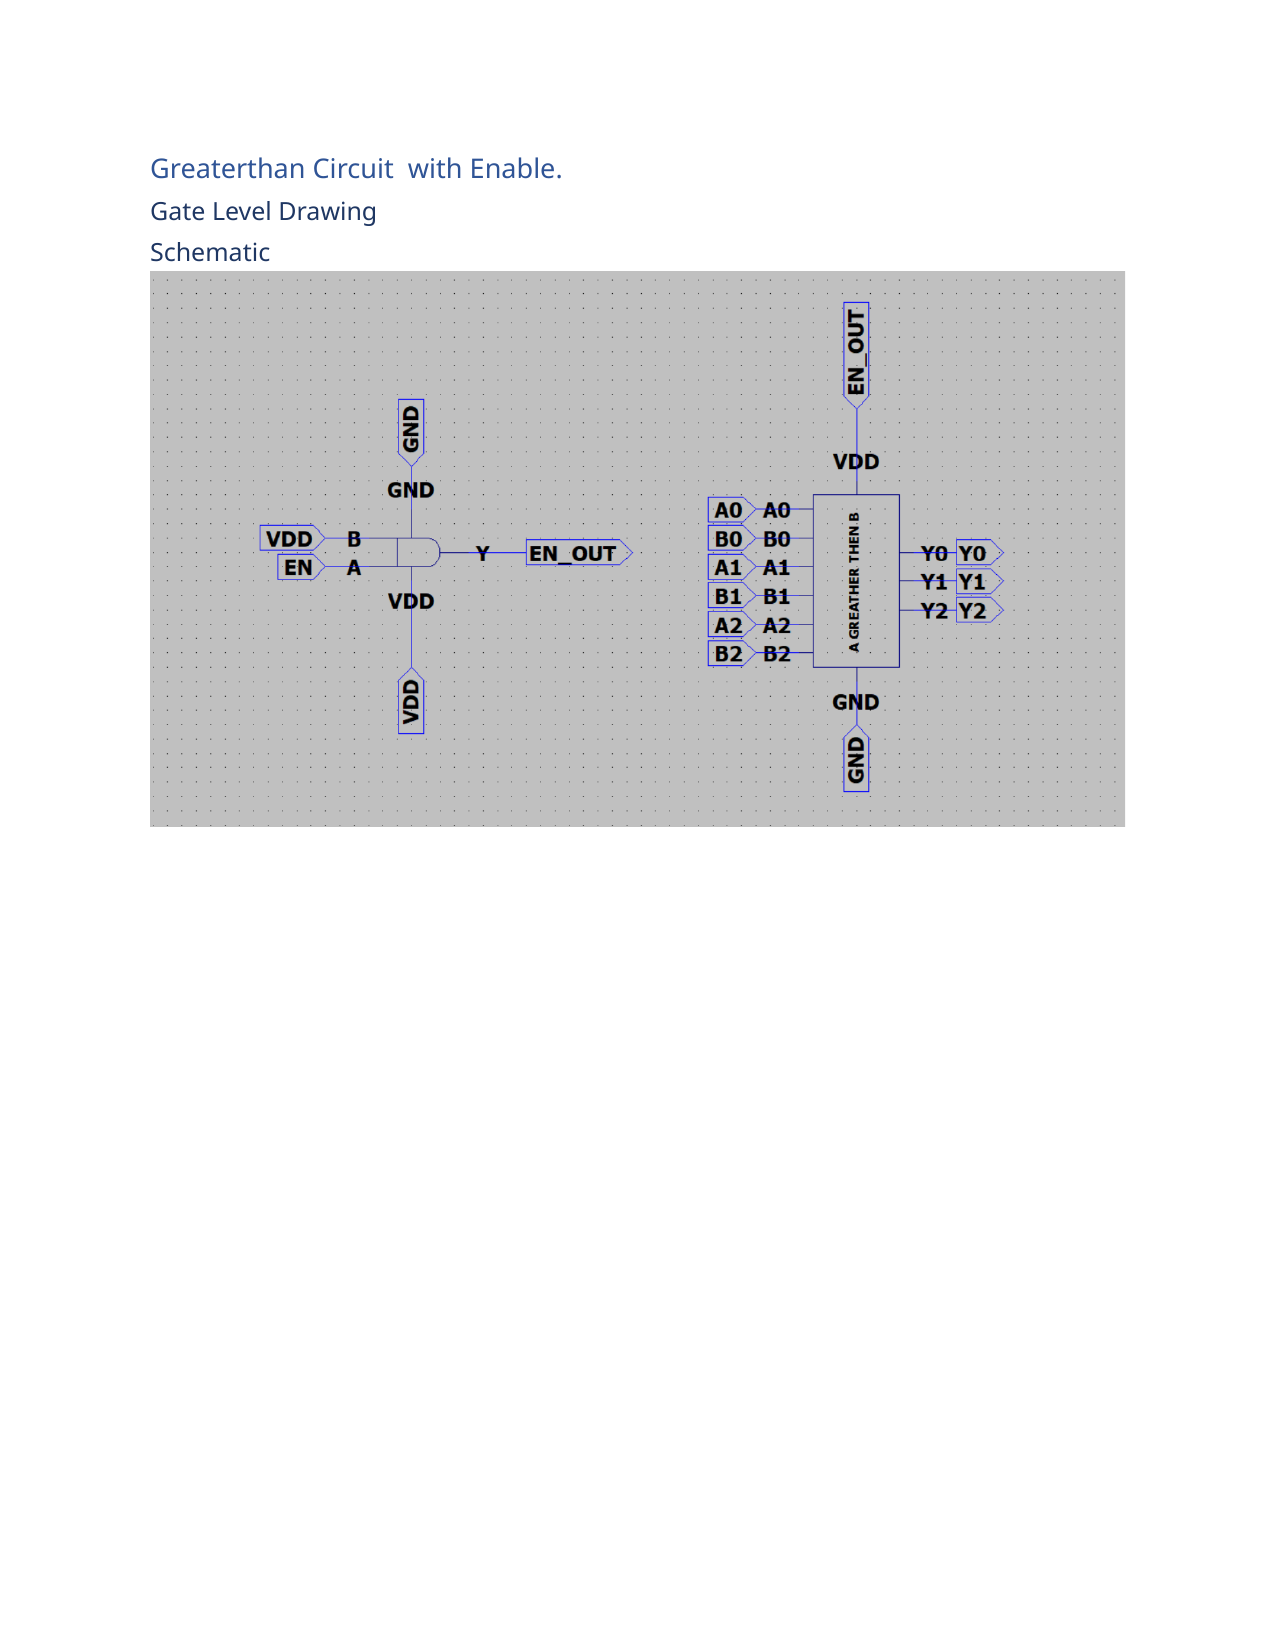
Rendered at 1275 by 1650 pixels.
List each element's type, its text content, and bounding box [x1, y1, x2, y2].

subtitle Gate Level Drawing [150, 194, 1125, 228]
subtitle Greaterthan Circuit with Enable. [150, 150, 1125, 187]
picture [150, 271, 1125, 827]
subtitle Schematic [150, 235, 1125, 269]
